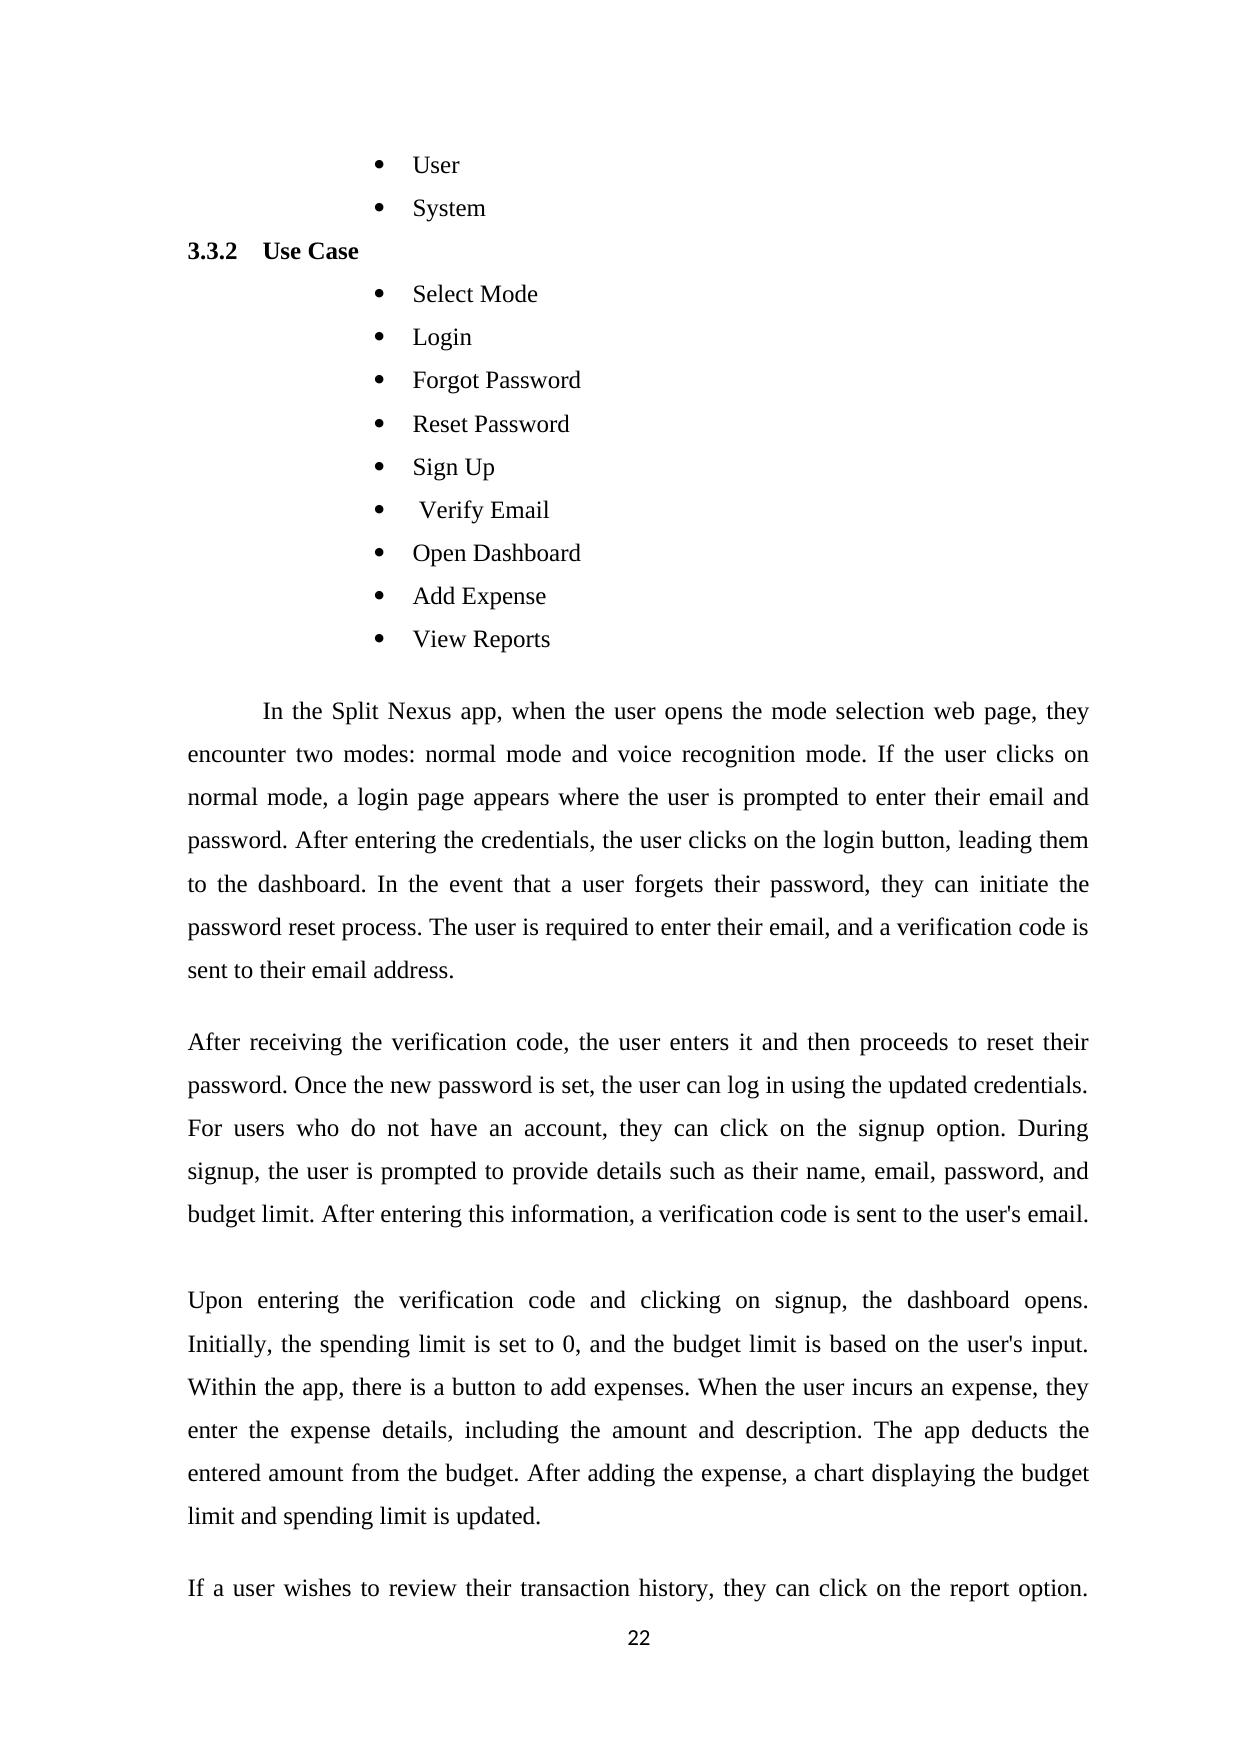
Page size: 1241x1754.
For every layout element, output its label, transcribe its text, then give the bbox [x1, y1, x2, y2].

text In the Split Nexus app, when the user opens the mode selection web page, they encounter two modes: normal mode and voice recognition mode. If the user clicks on normal mode, a login page appears where the user is prompted to enter their email and password. After entering the credentials, the user clicks on the login button, leading them to the dashboard. In the event that a user forgets their password, they can initiate the password reset process. The user is required to enter their email, and a verification code is sent to their email address. [187, 696, 1090, 984]
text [187, 1573, 1090, 1602]
list Reset Password [375, 409, 1090, 437]
list User [375, 150, 1090, 179]
list View Reports [375, 624, 1090, 653]
list System [375, 193, 1090, 222]
list Open Dashboard [375, 538, 1090, 567]
list Verify Email [375, 495, 1090, 524]
list Login [375, 322, 1090, 351]
text Upon entering the verification code and clicking on signup, the dashboard opens. Initially, the spending limit is set to 0, and the budget limit is based on the user's input. Within the app, there is a button to add expenses. When the user incurs an expense, they enter the expense details, including the amount and description. The app deducts the entered amount from the budget. After adding the expense, a chart displaying the budget limit and spending limit is updated. [187, 1286, 1090, 1530]
list Forgot Password [375, 366, 1090, 394]
text After receiving the verification code, the user enters it and then proceeds to reset their password. Once the new password is set, the user can log in using the updated credentials. [187, 1027, 1090, 1099]
list Sign Up [375, 452, 1090, 481]
list Add Expense [375, 581, 1090, 610]
text For users who do not have an account, they can click on the signup option. During signup, the user is prompted to provide details such as their name, email, password, and budget limit. After entering this information, a verification code is sent to the user's email. [187, 1113, 1090, 1228]
list Select Mode [375, 279, 1090, 308]
list Use Case [187, 236, 1090, 265]
